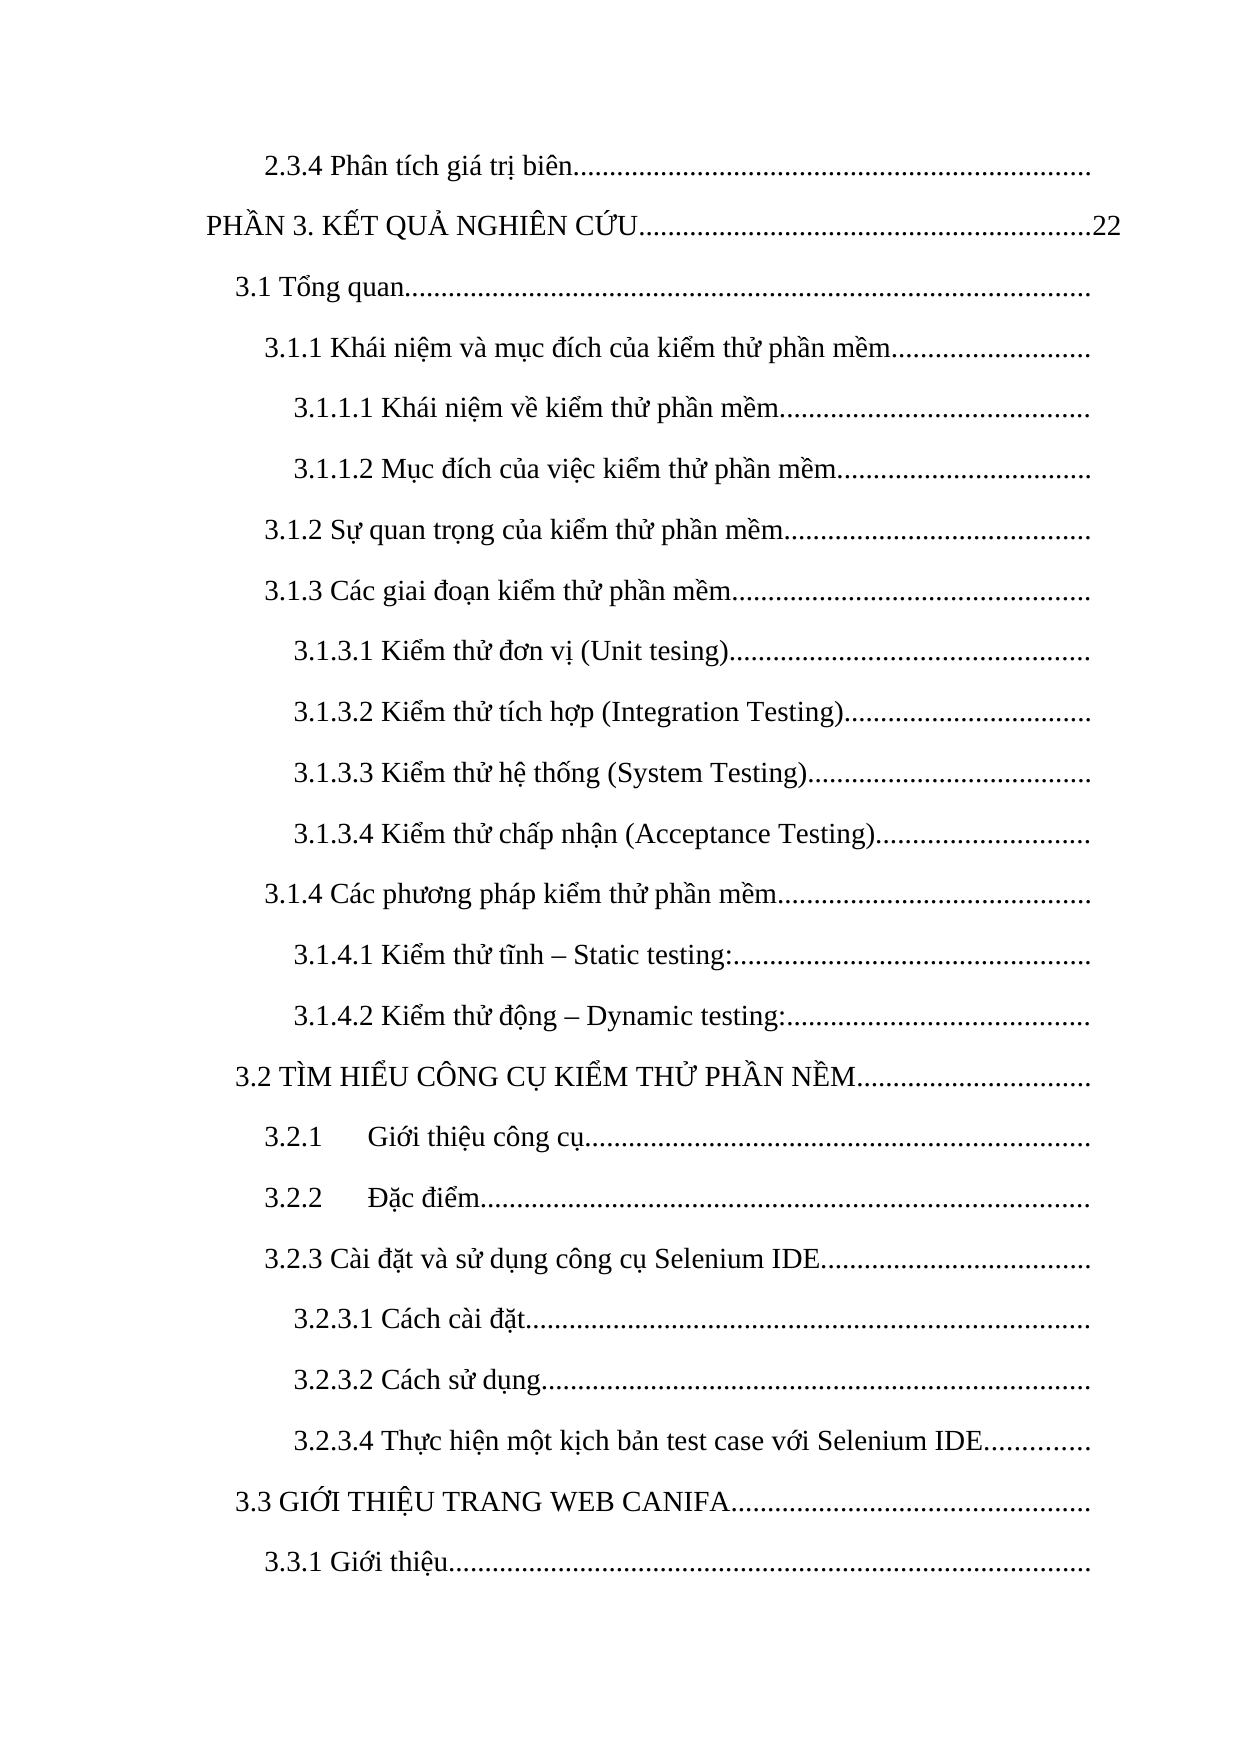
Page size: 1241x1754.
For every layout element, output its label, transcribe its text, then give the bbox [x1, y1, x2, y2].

text 3.2 TÌM HIỂU CÔNG CỤ KIỂM THỬ PHẦN NỀM 32 [235, 1059, 1040, 1092]
text 2.3.4 Phân tích giá trị biên 21 [264, 148, 1040, 181]
text 3.3 GIỚI THIỆU TRANG WEB CANIFA 37 [235, 1484, 1040, 1517]
text 3.2.2 Đặc điểm 33 [264, 1180, 1040, 1214]
text 3.1.4 Các phương pháp kiểm thử phần mềm 32 [264, 876, 1040, 910]
text 3.1.2 Sự quan trọng của kiểm thử phần mềm 23 [264, 512, 1040, 546]
text 3.2.3.1 Cách cài đặt 33 [293, 1302, 1040, 1335]
text 3.2.3.4 Thực hiện một kịch bản test case với Selenium IDE 35 [293, 1423, 1040, 1457]
text 3.1.4.1 Kiểm thử tĩnh – Static testing: 32 [293, 937, 1040, 971]
text 3.2.3 Cài đặt và sử dụng công cụ Selenium IDE 33 [264, 1241, 1040, 1274]
text 3.1.4.2 Kiểm thử động – Dynamic testing: 32 [293, 998, 1040, 1031]
text 3.1.3.1 Kiểm thử đơn vị (Unit tesing) 26 [293, 633, 1040, 667]
text 3.1.3 Các giai đoạn kiểm thử phần mềm 25 [264, 573, 1040, 606]
text 3.1 Tổng quan 22 [235, 269, 1040, 303]
text 3.3.1 Giới thiệu 37 [264, 1544, 1040, 1578]
text 3.2.1 Giới thiệu công cụ 32 [264, 1119, 1040, 1153]
text 3.1.1.2 Mục đích của việc kiểm thử phần mềm 23 [293, 451, 1040, 485]
text 3.2.3.2 Cách sử dụng 34 [293, 1362, 1040, 1396]
text 3.1.1.1 Khái niệm về kiểm thử phần mềm 22 [293, 391, 1040, 424]
text 3.1.3.2 Kiểm thử tích hợp (Integration Testing) 26 [293, 694, 1040, 728]
text 3.1.3.4 Kiểm thử chấp nhận (Acceptance Testing) 31 [293, 816, 1040, 849]
text 3.1.1 Khái niệm và mục đích của kiểm thử phần mềm 22 [264, 330, 1040, 363]
text PHẦN 3. KẾT QUẢ NGHIÊN CỨU 22 [206, 208, 1122, 242]
text 3.1.3.3 Kiểm thử hệ thống (System Testing) 30 [293, 755, 1040, 788]
